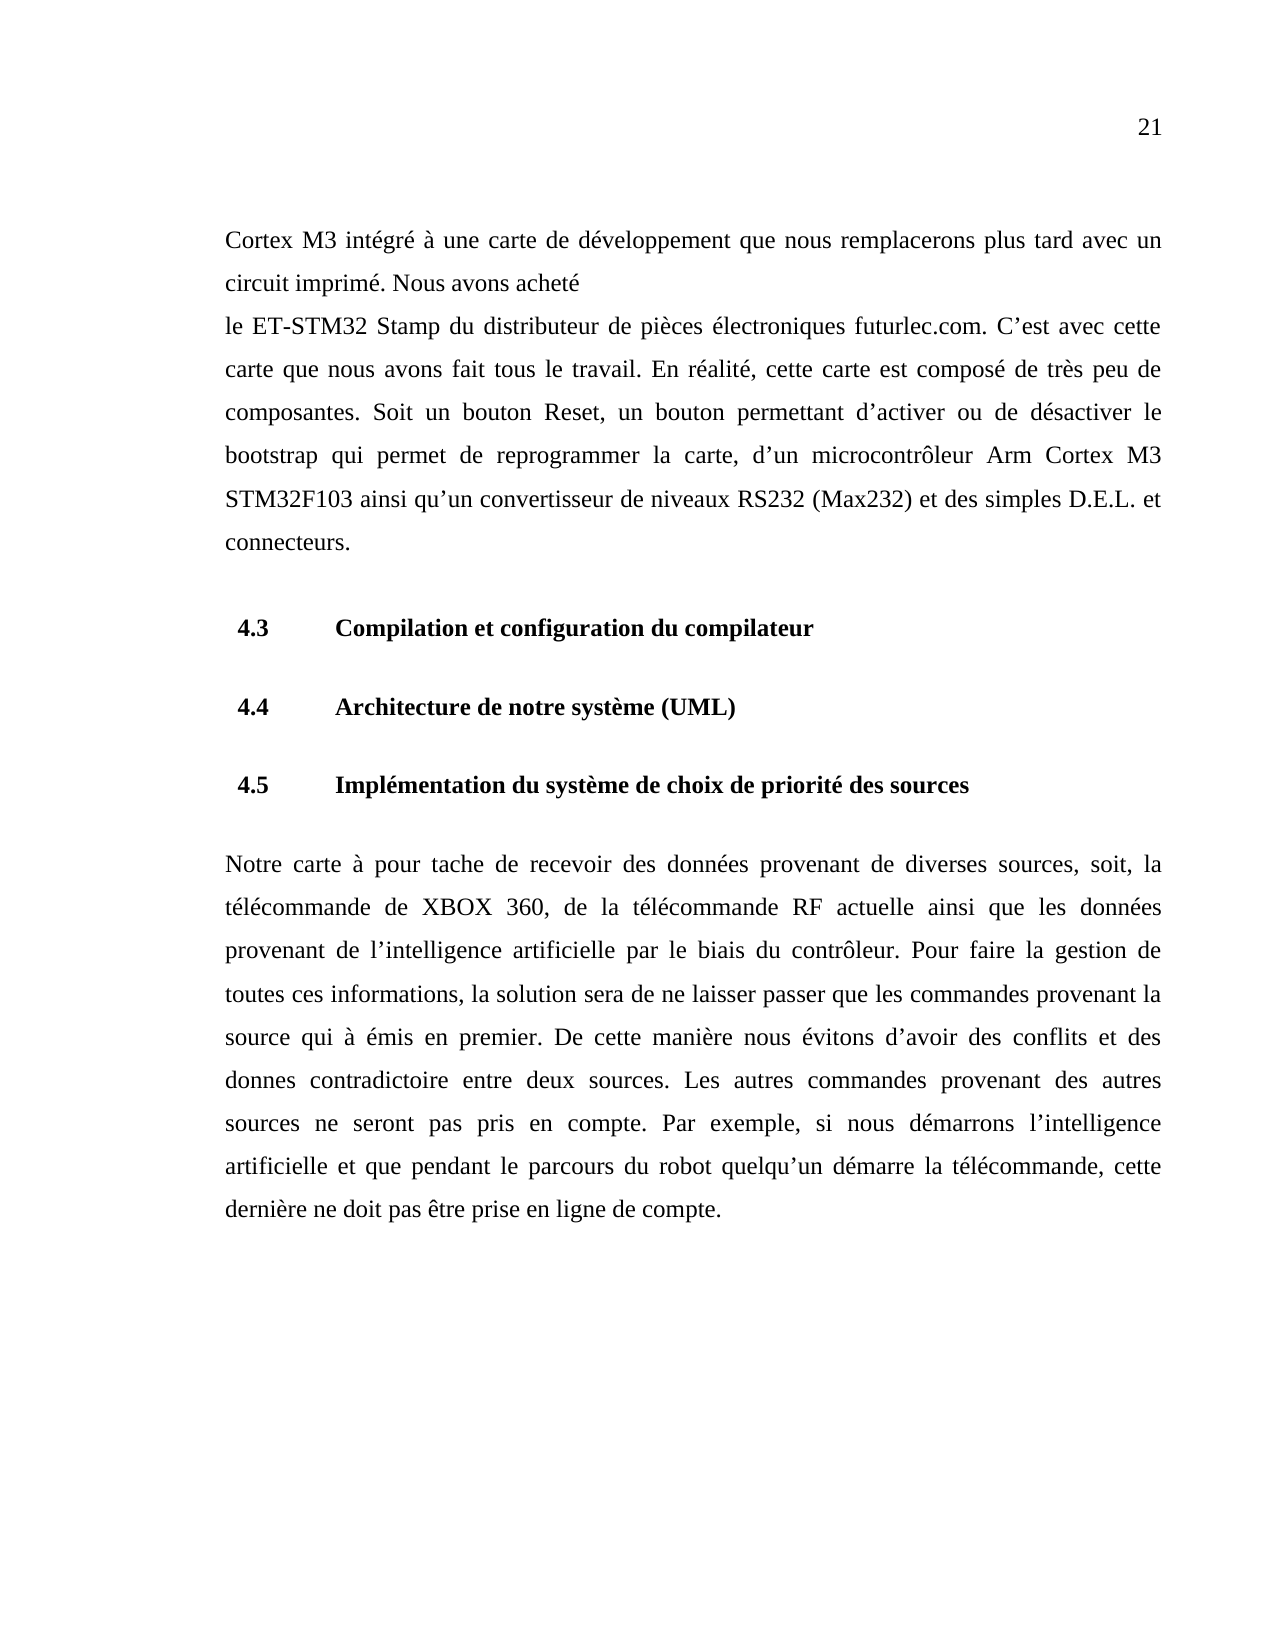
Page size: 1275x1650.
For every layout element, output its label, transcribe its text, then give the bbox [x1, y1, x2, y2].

text Notre carte à pour tache de recevoir des données provenant de diverses sources, soit, la télécommande de XBOX 360, de la télécommande RF actuelle ainsi que les données provenant de l’intelligence artificielle par le biais du contrôleur. Pour faire la gestion de toutes ces informations, la solution sera de ne laisser passer que les commandes provenant la source qui à émis en premier. De cette manière nous évitons d’avoir des conflits et des donnes contradictoire entre deux sources. Les autres commandes provenant des autres sources ne seront pas pris en compte. Par exemple, si nous démarrons l’intelligence artificielle et que pendant le parcours du robot quelqu’un démarre la télécommande, cette dernière ne doit pas être prise en ligne de compte. [225, 849, 1162, 1223]
subtitle Architecture de notre système (UML) [237, 692, 1162, 721]
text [225, 225, 1162, 297]
subtitle Implémentation du système de choix de priorité des sources [237, 771, 1162, 799]
subtitle Compilation et configuration du compilateur [237, 613, 1162, 642]
text le ET-STM32 Stamp du distributeur de pièces électroniques futurlec.com. C’est avec cette carte que nous avons fait tous le travail. En réalité, cette carte est composé de très peu de composantes. Soit un bouton Reset, un bouton permettant d’activer ou de désactiver le bootstrap qui permet de reprogrammer la carte, d’un microcontrôleur Arm Cortex M3 STM32F103 ainsi qu’un convertisseur de niveaux RS232 (Max232) et des simples D.E.L. et connecteurs. [225, 311, 1162, 556]
